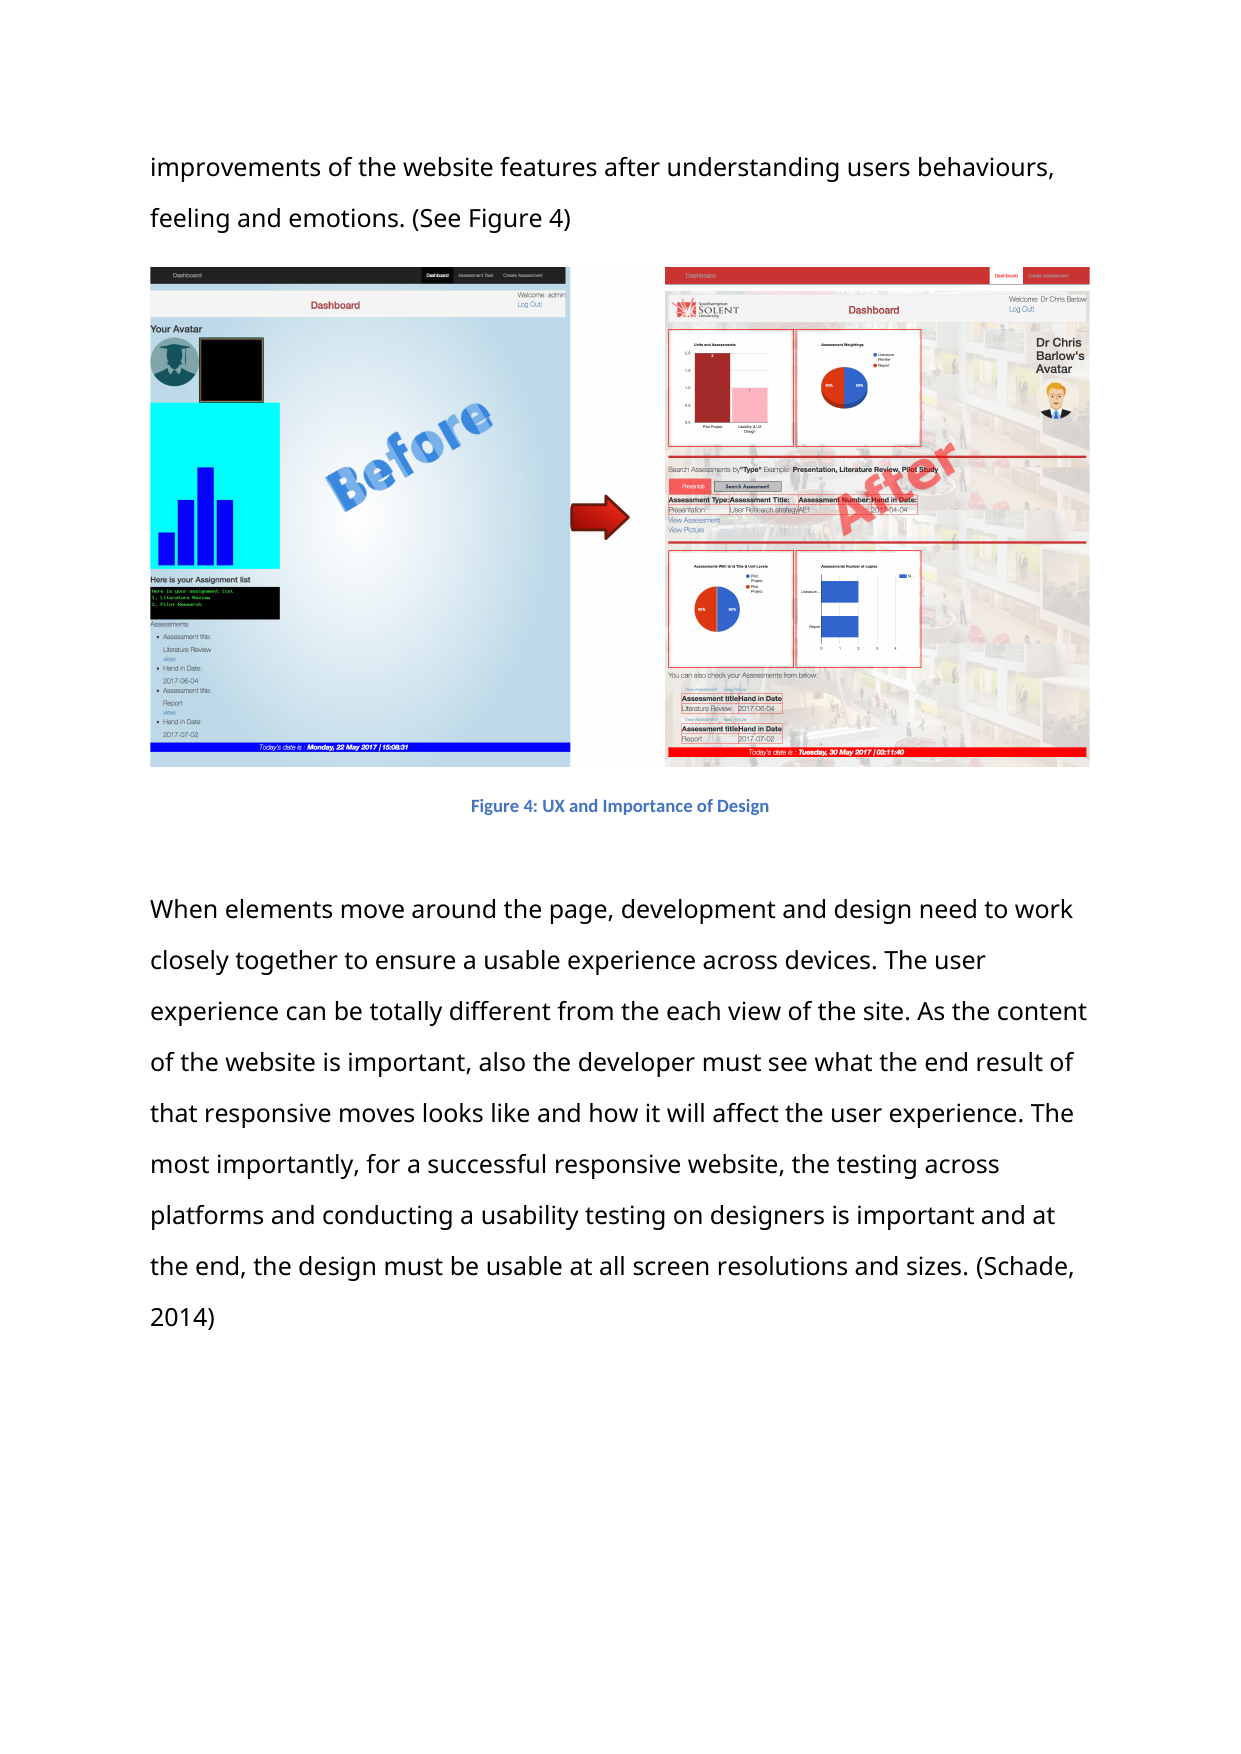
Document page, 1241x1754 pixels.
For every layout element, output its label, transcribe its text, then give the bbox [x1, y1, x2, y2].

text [150, 150, 1090, 235]
picture [150, 267, 1090, 767]
text When elements move around the page, development and design need to work closely together to ensure a usable experience across devices. The user experience can be totally different from the each view of the site. As the content of the website is important, also the developer must see what the end result of that responsive moves looks like and how it will affect the user experience. The most importantly, for a successful responsive website, the testing across platforms and conducting a usability testing on designers is important and at the end, the design must be usable at all screen resolutions and sizes. (Schade, 2014) [150, 891, 1090, 1334]
